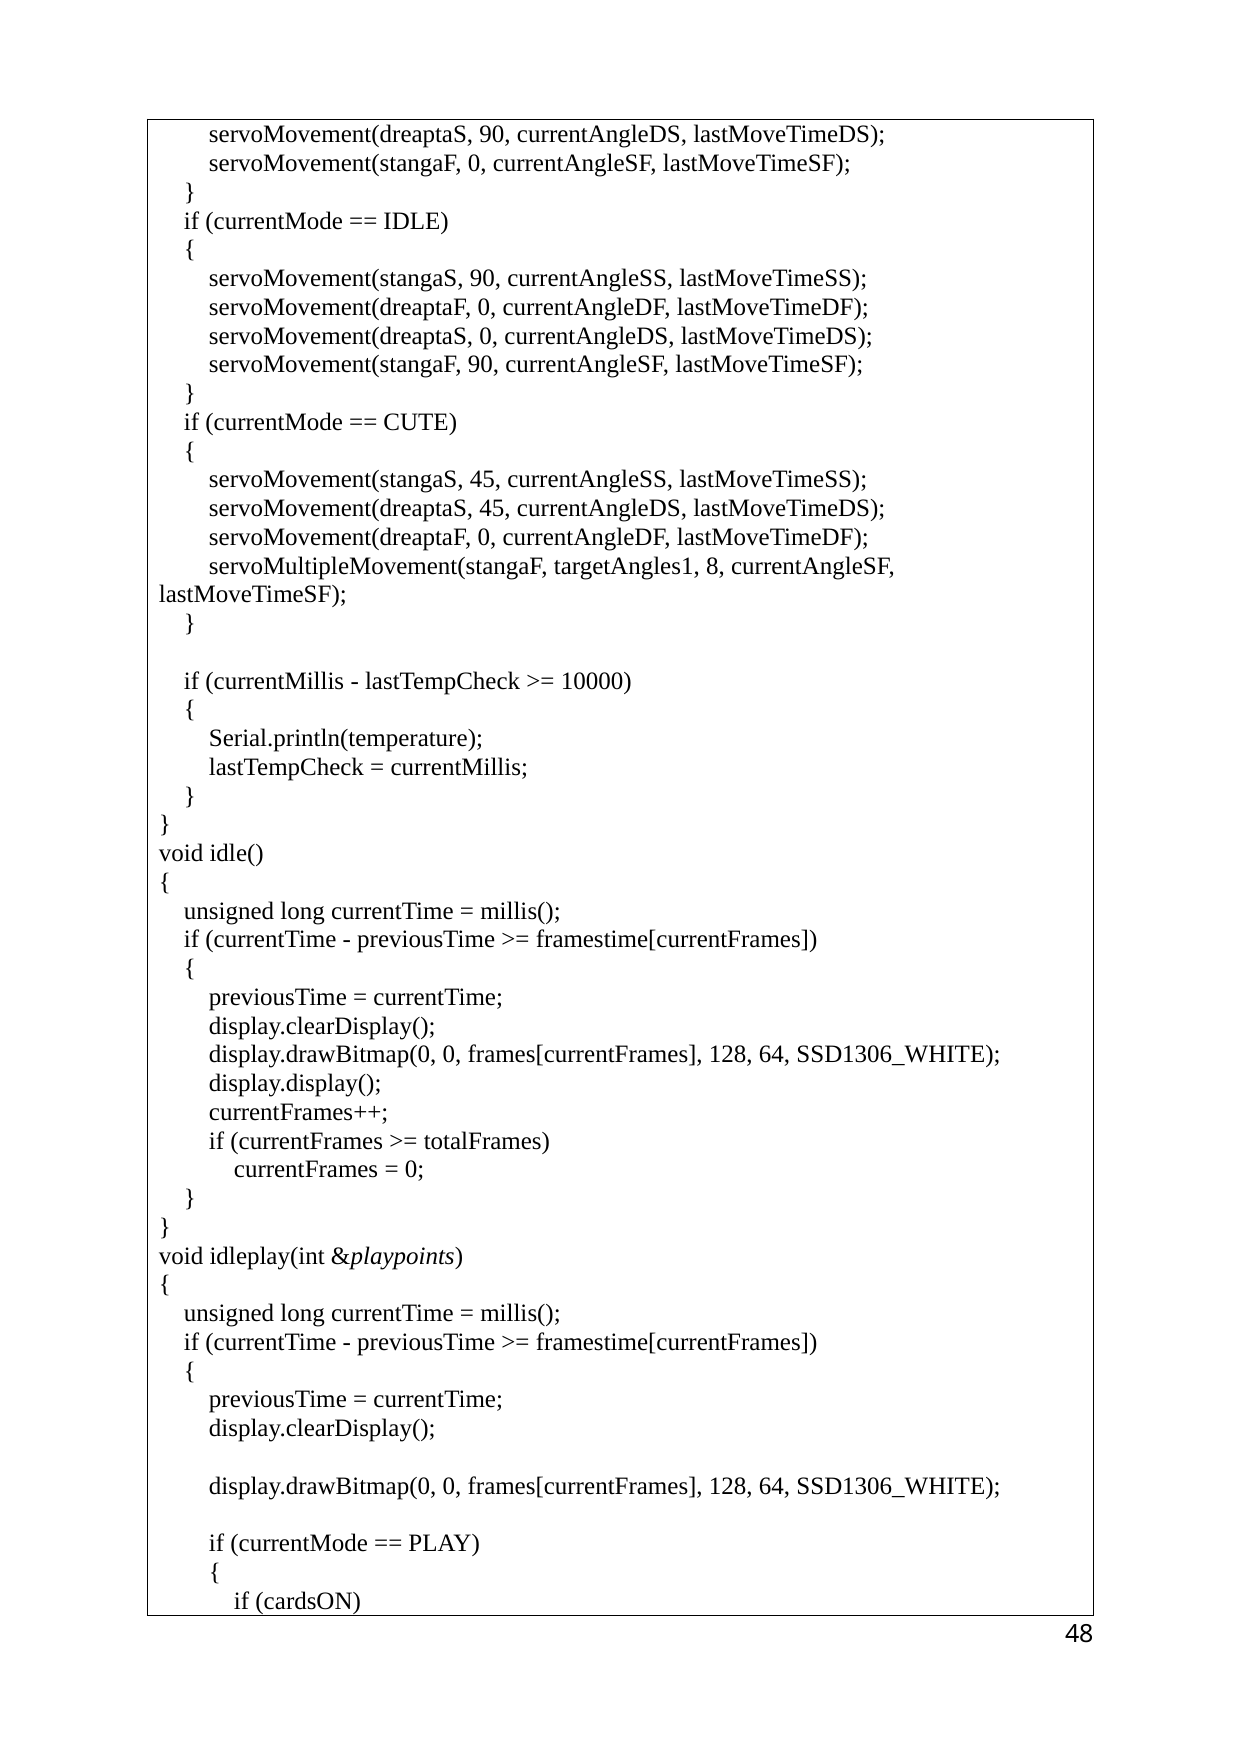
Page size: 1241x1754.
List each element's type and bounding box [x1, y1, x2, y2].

table_header [148, 120, 1093, 1614]
